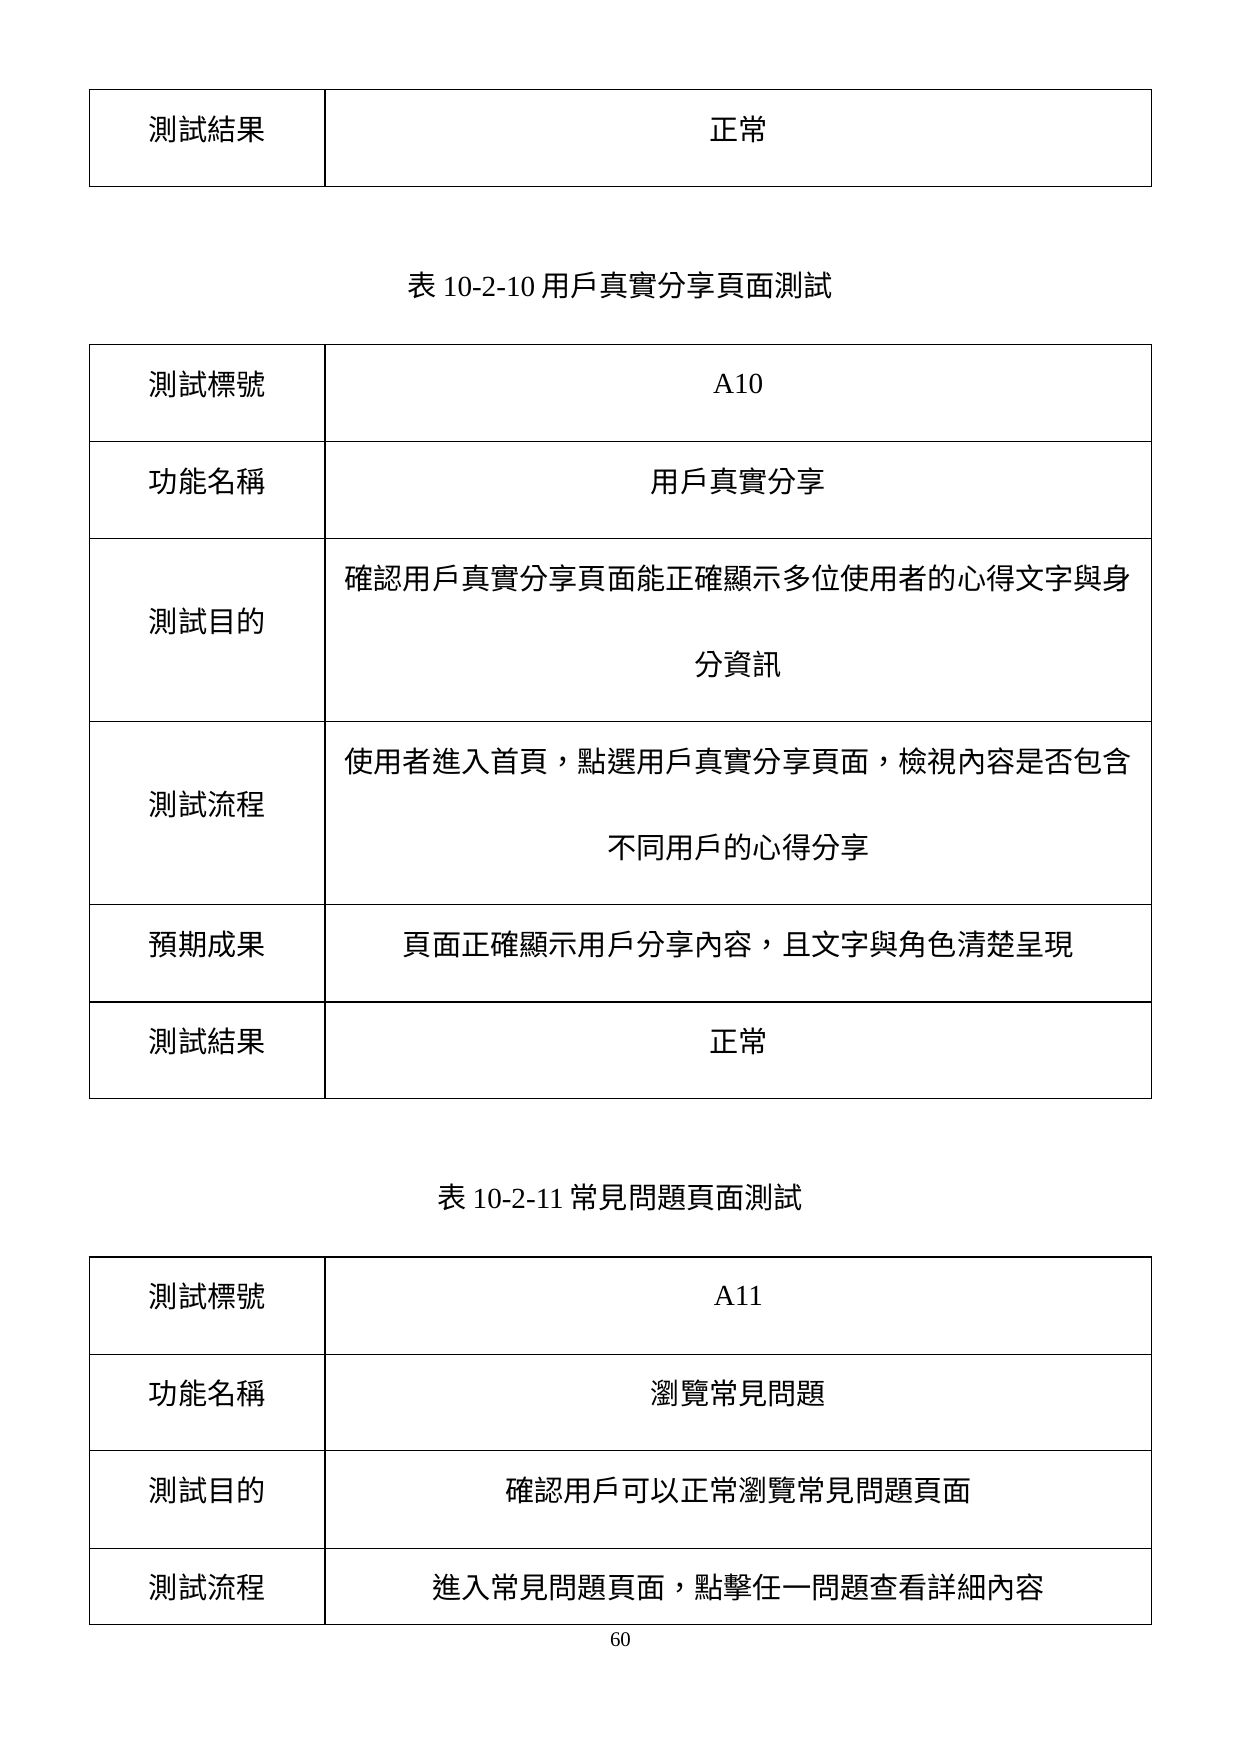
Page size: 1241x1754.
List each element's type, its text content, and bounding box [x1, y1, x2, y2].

table_cell 頁面正確顯示用戶分享內容，且文字與角色清楚呈現 [326, 905, 1151, 1001]
table_header A10 [326, 345, 1151, 441]
table_cell 功能名稱 [90, 1355, 324, 1450]
table_cell 測試目的 [90, 539, 324, 721]
table_cell 測試流程 [90, 722, 324, 904]
text 表10-2-10用戶真實分享頁面測試 [89, 246, 1152, 321]
table_cell 測試結果 [90, 1003, 324, 1098]
table_cell 確認用戶可以正常瀏覽常見問題頁面 [326, 1451, 1151, 1547]
table_cell 確認用戶真實分享頁面能正確顯示多位使用者的心得文字與身分資訊 [326, 539, 1151, 721]
table_cell 預期成果 [90, 905, 324, 1001]
text 表10-2-11常見問題頁面測試 [89, 1158, 1152, 1233]
table_cell 正常 [326, 1003, 1151, 1098]
table_header 測試標號 [90, 345, 324, 441]
table_cell 測試結果 [90, 90, 324, 186]
table_cell 使用者進入首頁，點選用戶真實分享頁面，檢視內容是否包含不同用戶的心得分享 [326, 722, 1151, 904]
table_cell 正常 [326, 90, 1151, 186]
table_header A11 [326, 1258, 1151, 1353]
table_cell 測試流程 [90, 1549, 324, 1623]
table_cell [326, 1549, 1151, 1623]
table_cell 瀏覽常見問題 [326, 1355, 1151, 1450]
table_header 測試標號 [90, 1258, 324, 1353]
table_cell 功能名稱 [90, 442, 324, 538]
table_cell 測試目的 [90, 1451, 324, 1547]
table_cell 用戶真實分享 [326, 442, 1151, 538]
